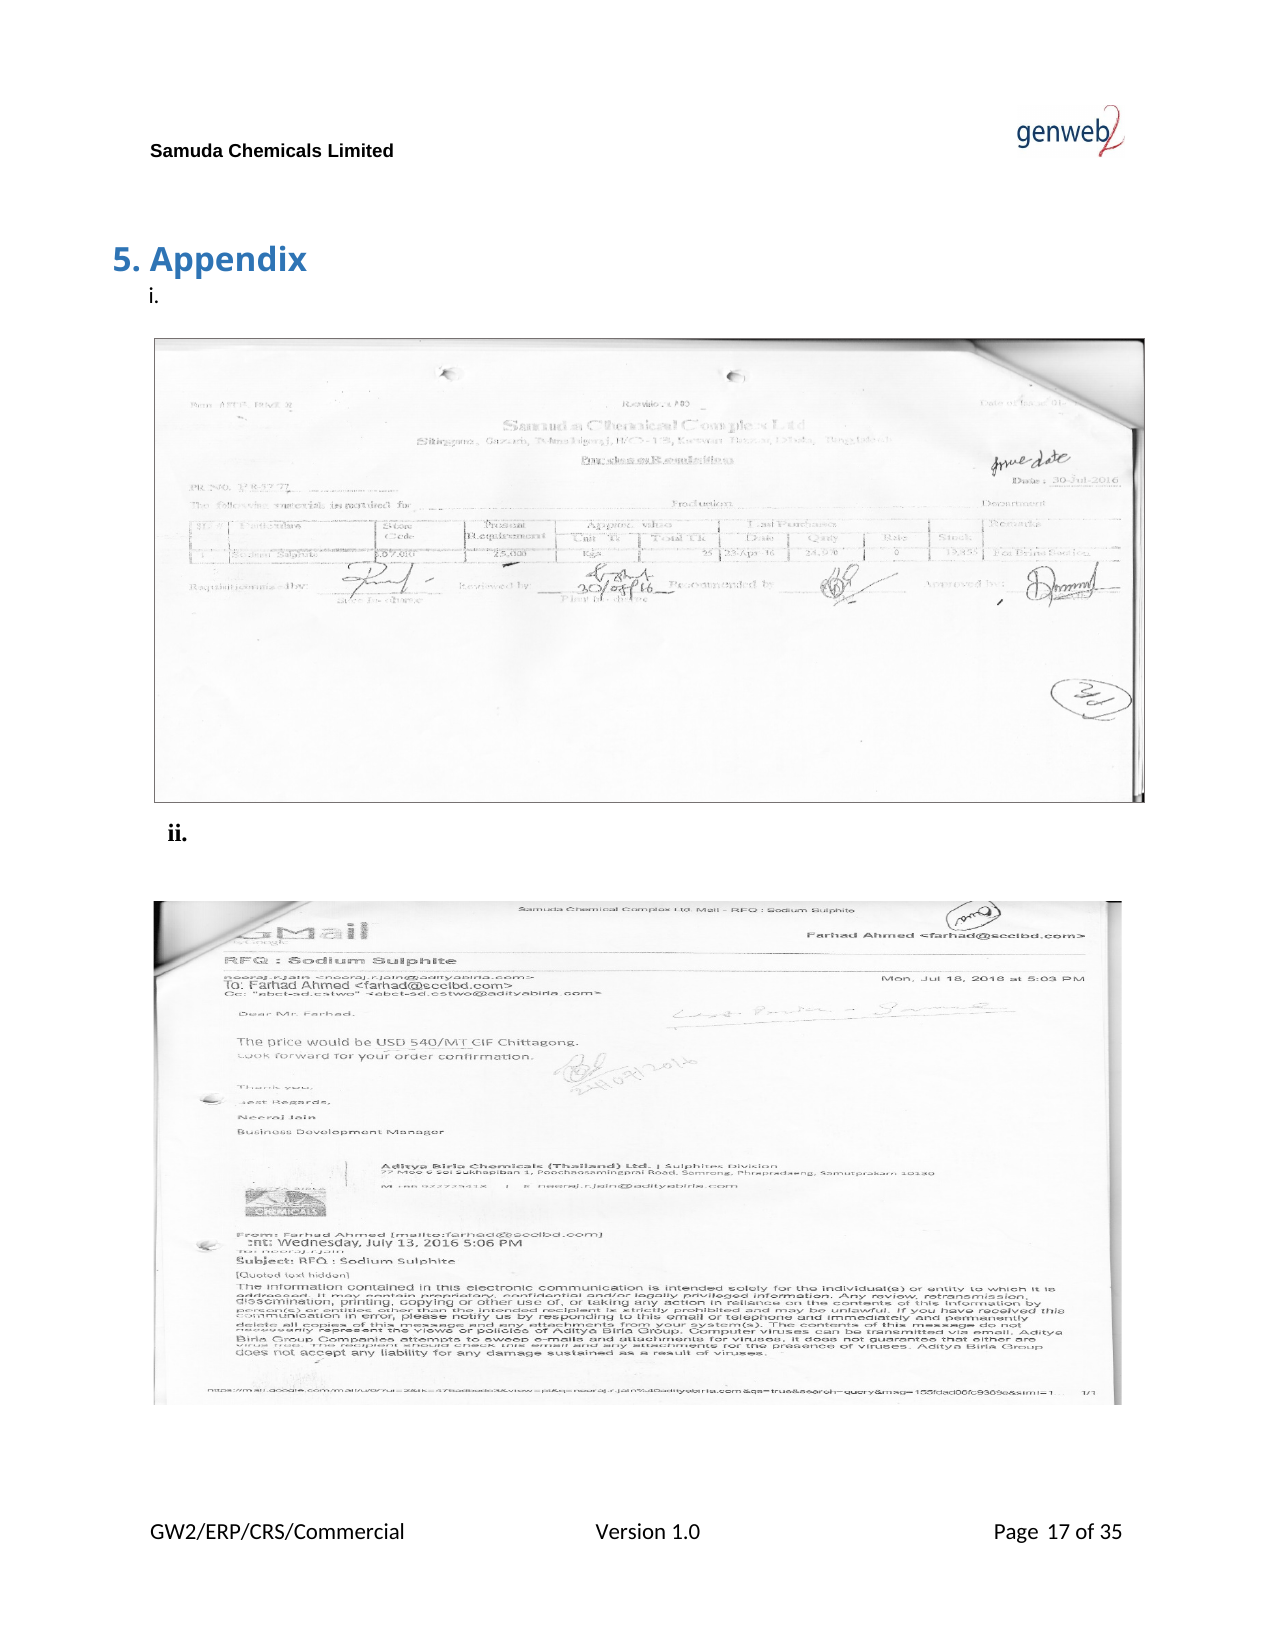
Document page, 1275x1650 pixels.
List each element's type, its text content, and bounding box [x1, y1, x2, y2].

picture [1017, 105, 1125, 158]
picture [156, 339, 1144, 802]
picture [153, 901, 1122, 1405]
subtitle 5. Appendix [112, 236, 1125, 281]
